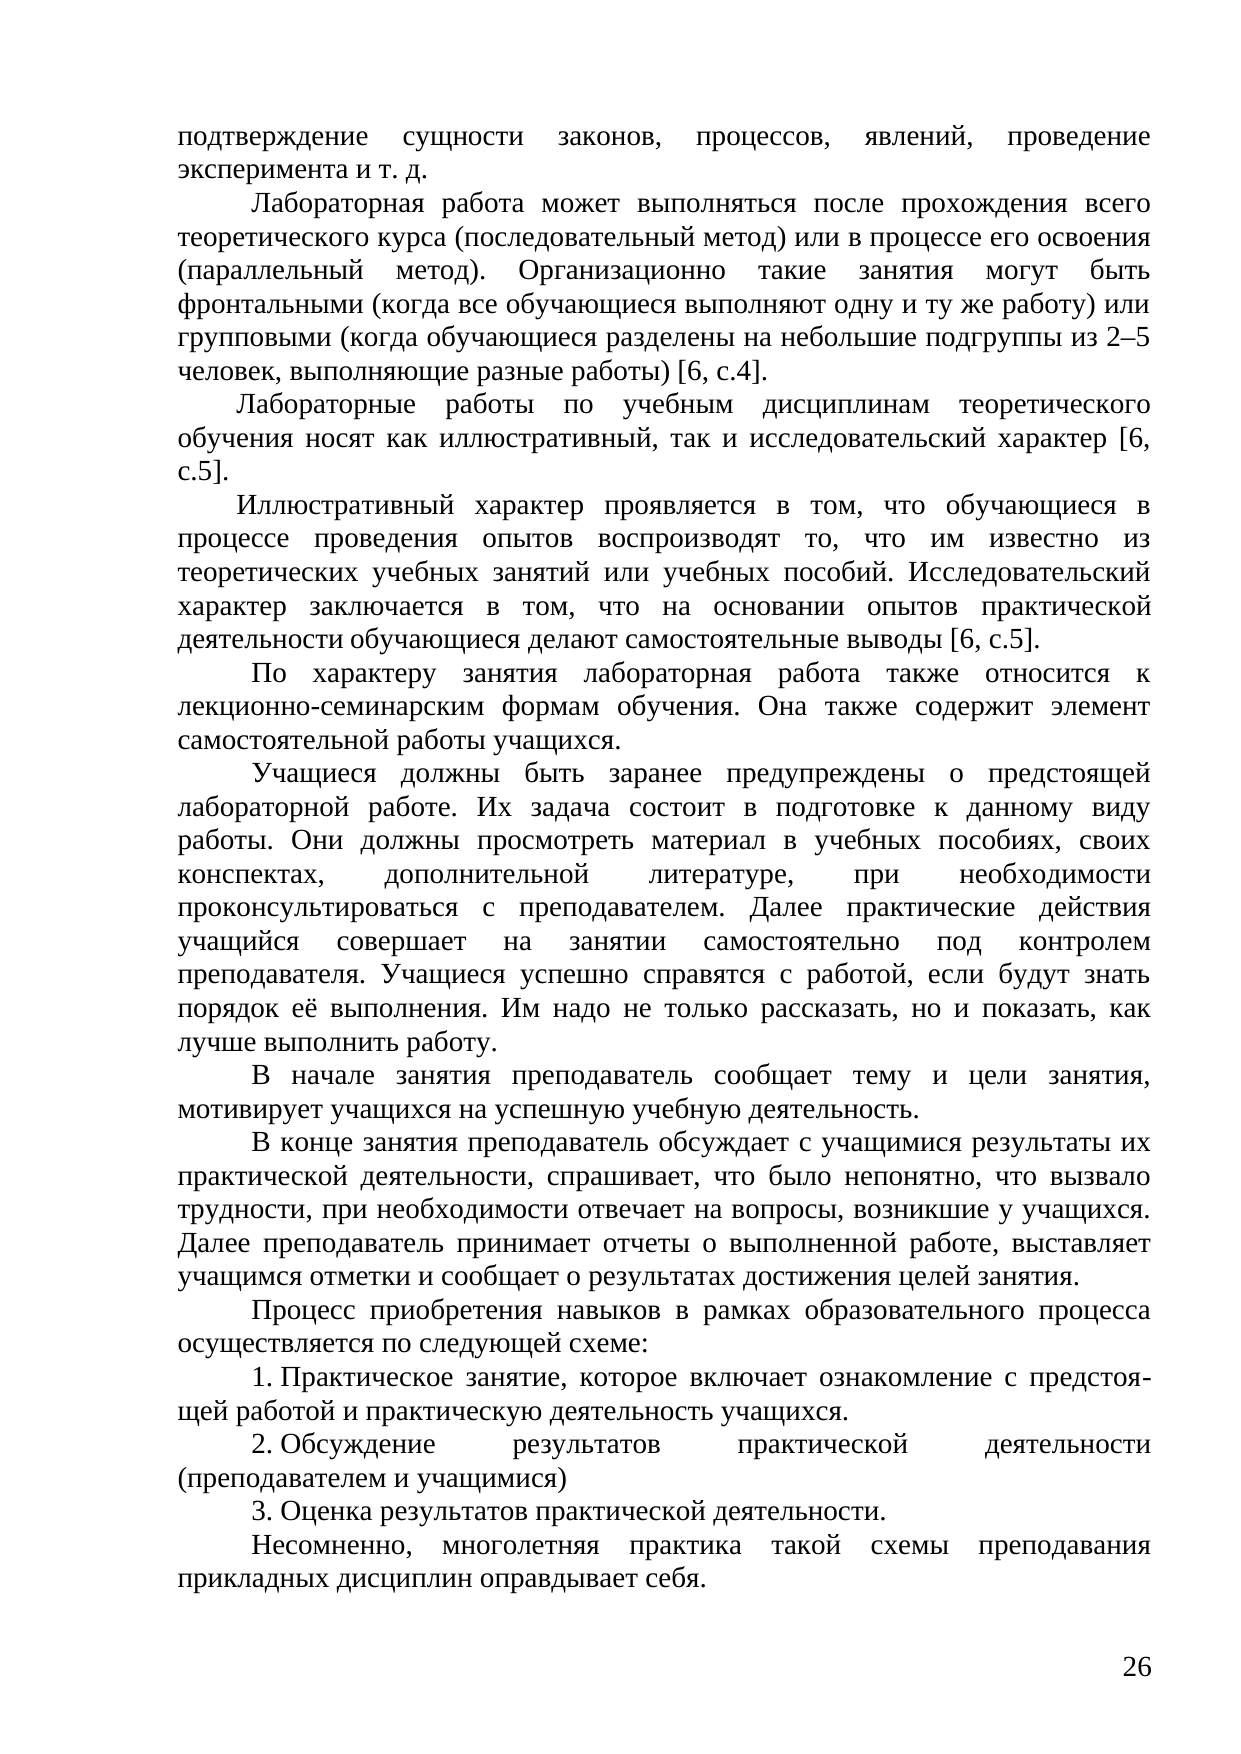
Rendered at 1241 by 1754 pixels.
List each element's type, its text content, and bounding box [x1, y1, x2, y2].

list Практическое занятие, которое включает ознакомление с предстоящей работой и практическую деятельность учащихся. [177, 1359, 1151, 1426]
text Несомненно, многолетняя практика такой схемы преподавания прикладных дисциплин оправдывает себя. [177, 1527, 1151, 1594]
text Учащиеся должны быть заранее предупреждены о предстоящей лабораторной работе. Их задача состоит в подготовке к данному виду работы. Они должны просмотреть материал в учебных пособиях, своих конспектах, дополнительной литературе, при необходимости проконсультироваться с преподавателем. Далее практические действия учащийся совершает на занятии самостоятельно под контролем преподавателя. Учащиеся успешно справятся с работой, если будут знать порядок её выполнения. Им надо не только рассказать, но и показать, как лучше выполнить работу. [177, 755, 1151, 1057]
text Иллюстративный характер проявляется в том, что обучающиеся в процессе проведения опытов воспроизводят то, что им известно из теоретических учебных занятий или учебных пособий. Исследовательский характер заключается в том, что на основании опытов практической деятельности обучающиеся делают самостоятельные выводы [6, с.5]. [177, 487, 1151, 655]
list Оценка результатов практической деятельности. [177, 1493, 1151, 1527]
text В конце занятия преподаватель обсуждает с учащимися результаты их практической деятельности, спрашивает, что было непонятно, что вызвало трудности, при необходимости отвечает на вопросы, возникшие у учащихся. Далее преподаватель принимает отчеты о выполненной работе, выставляет учащимся отметки и сообщает о результатах достижения целей занятия. [177, 1124, 1151, 1292]
text В начале занятия преподаватель сообщает тему и цели занятия, мотивирует учащихся на успешную учебную деятельность. [177, 1057, 1151, 1124]
list Обсуждение результатов практической деятельности (преподавателем и учащимися) [177, 1426, 1151, 1493]
text Лабораторные работы по учебным дисциплинам теоретического обучения носят как иллюстративный, так и исследовательский характер [6, с.5]. [177, 386, 1151, 487]
text Лабораторная работа может выполняться после прохождения всего теоретического курса (последовательный метод) или в процессе его освоения (параллельный метод). Организационно такие занятия могут быть фронтальными (когда все обучающиеся выполняют одну и ту же работу) или групповыми (когда обучающиеся разделены на небольшие подгруппы из 2–5 человек, выполняющие разные работы) [6, с.4]. [177, 185, 1151, 386]
text По характеру занятия лабораторная работа также относится к лекционно-семинарским формам обучения. Она также содержит элемент самостоятельной работы учащихся. [177, 655, 1151, 755]
text Процесс приобретения навыков в рамках образовательного процесса осуществляется по следующей схеме: [177, 1292, 1151, 1359]
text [177, 118, 1151, 185]
